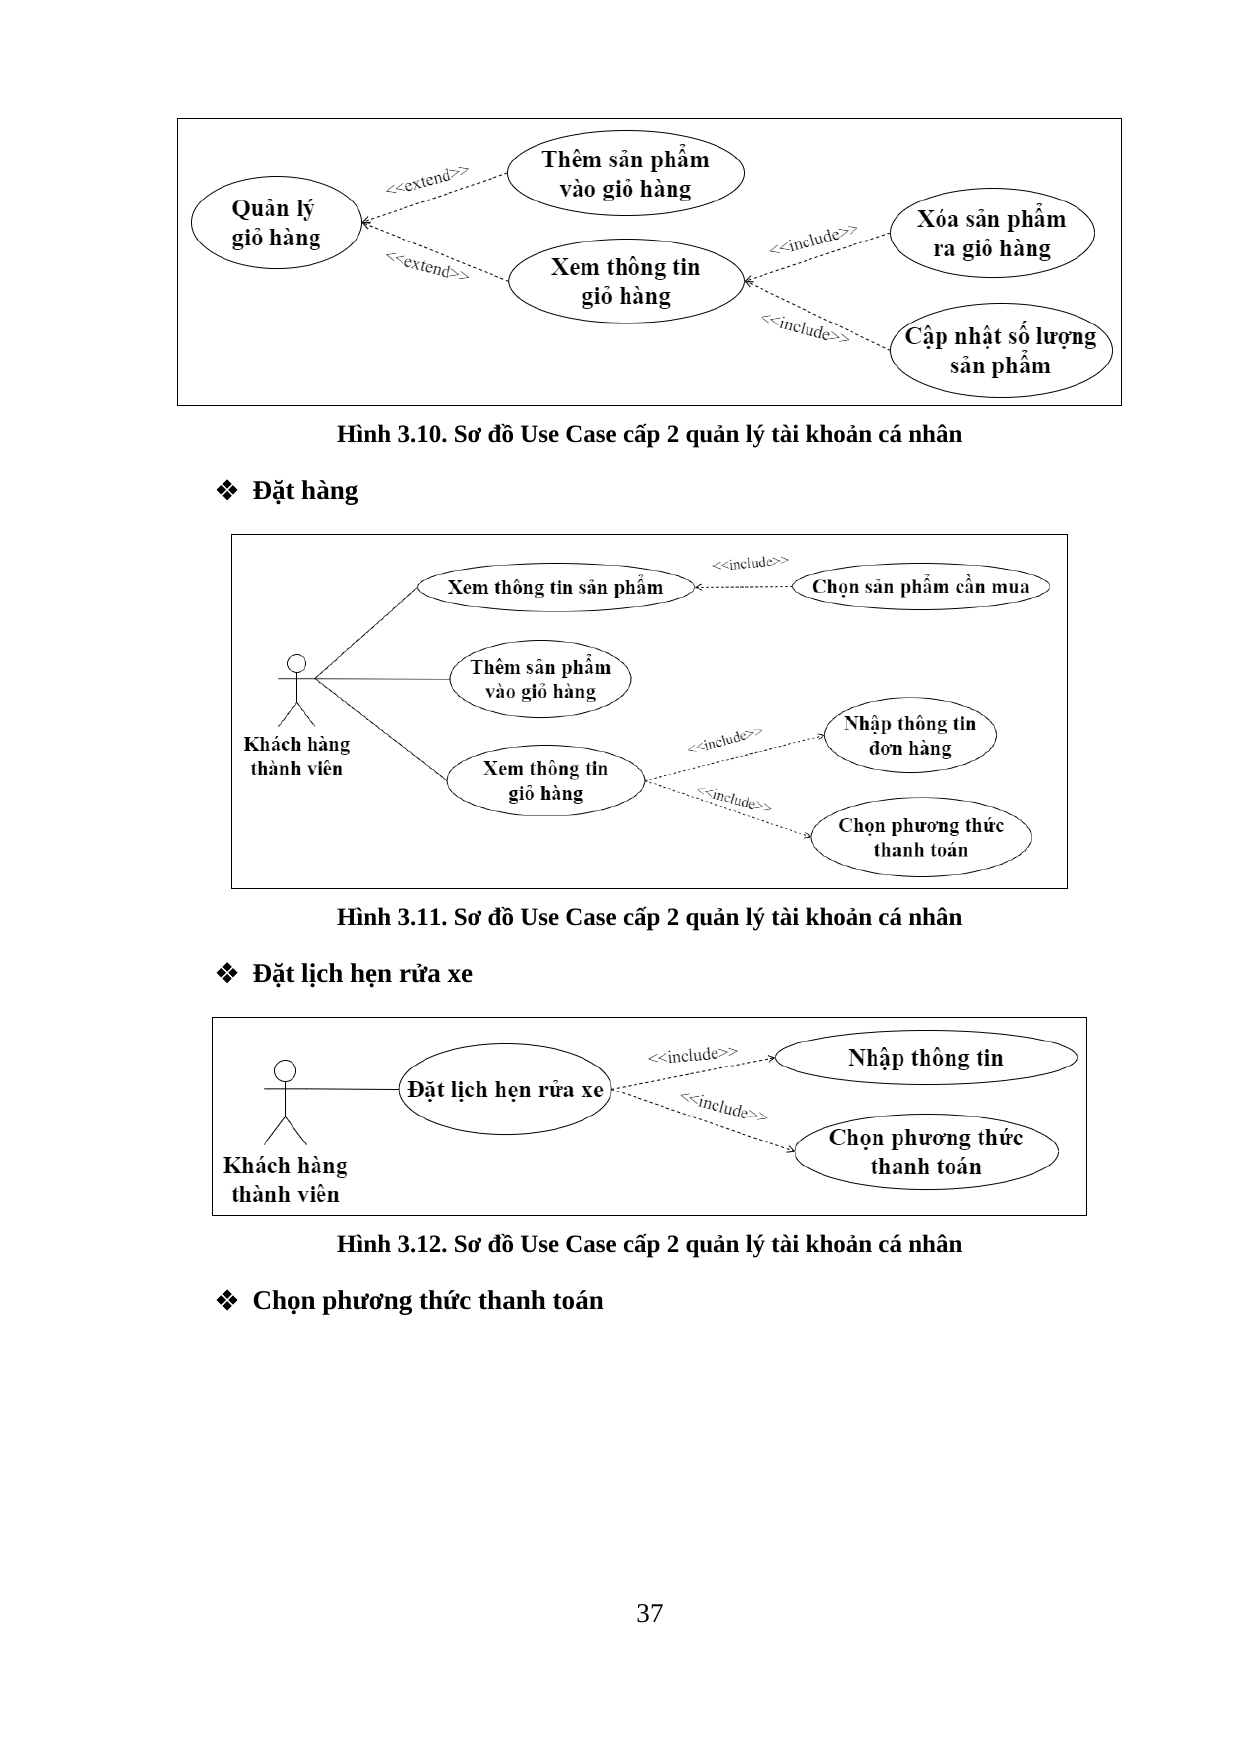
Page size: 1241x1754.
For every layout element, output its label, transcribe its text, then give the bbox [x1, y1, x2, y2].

picture [178, 119, 1121, 405]
list Đặt hàng [177, 474, 1122, 506]
list Chọn phương thức thanh toán [177, 1284, 1122, 1316]
picture [232, 535, 1067, 888]
picture [213, 1018, 1086, 1215]
text Hình 3.10. Sơ đồ Use Case cấp 2 quản lý tài khoản cá nhân [177, 1229, 1122, 1257]
text Hình 3.10. Sơ đồ Use Case cấp 2 quản lý tài khoản cá nhân [177, 902, 1122, 930]
text Hình 3.10. Sơ đồ Use Case cấp 2 quản lý tài khoản cá nhân [177, 419, 1122, 447]
list Đặt lịch hẹn rửa xe [177, 957, 1122, 988]
